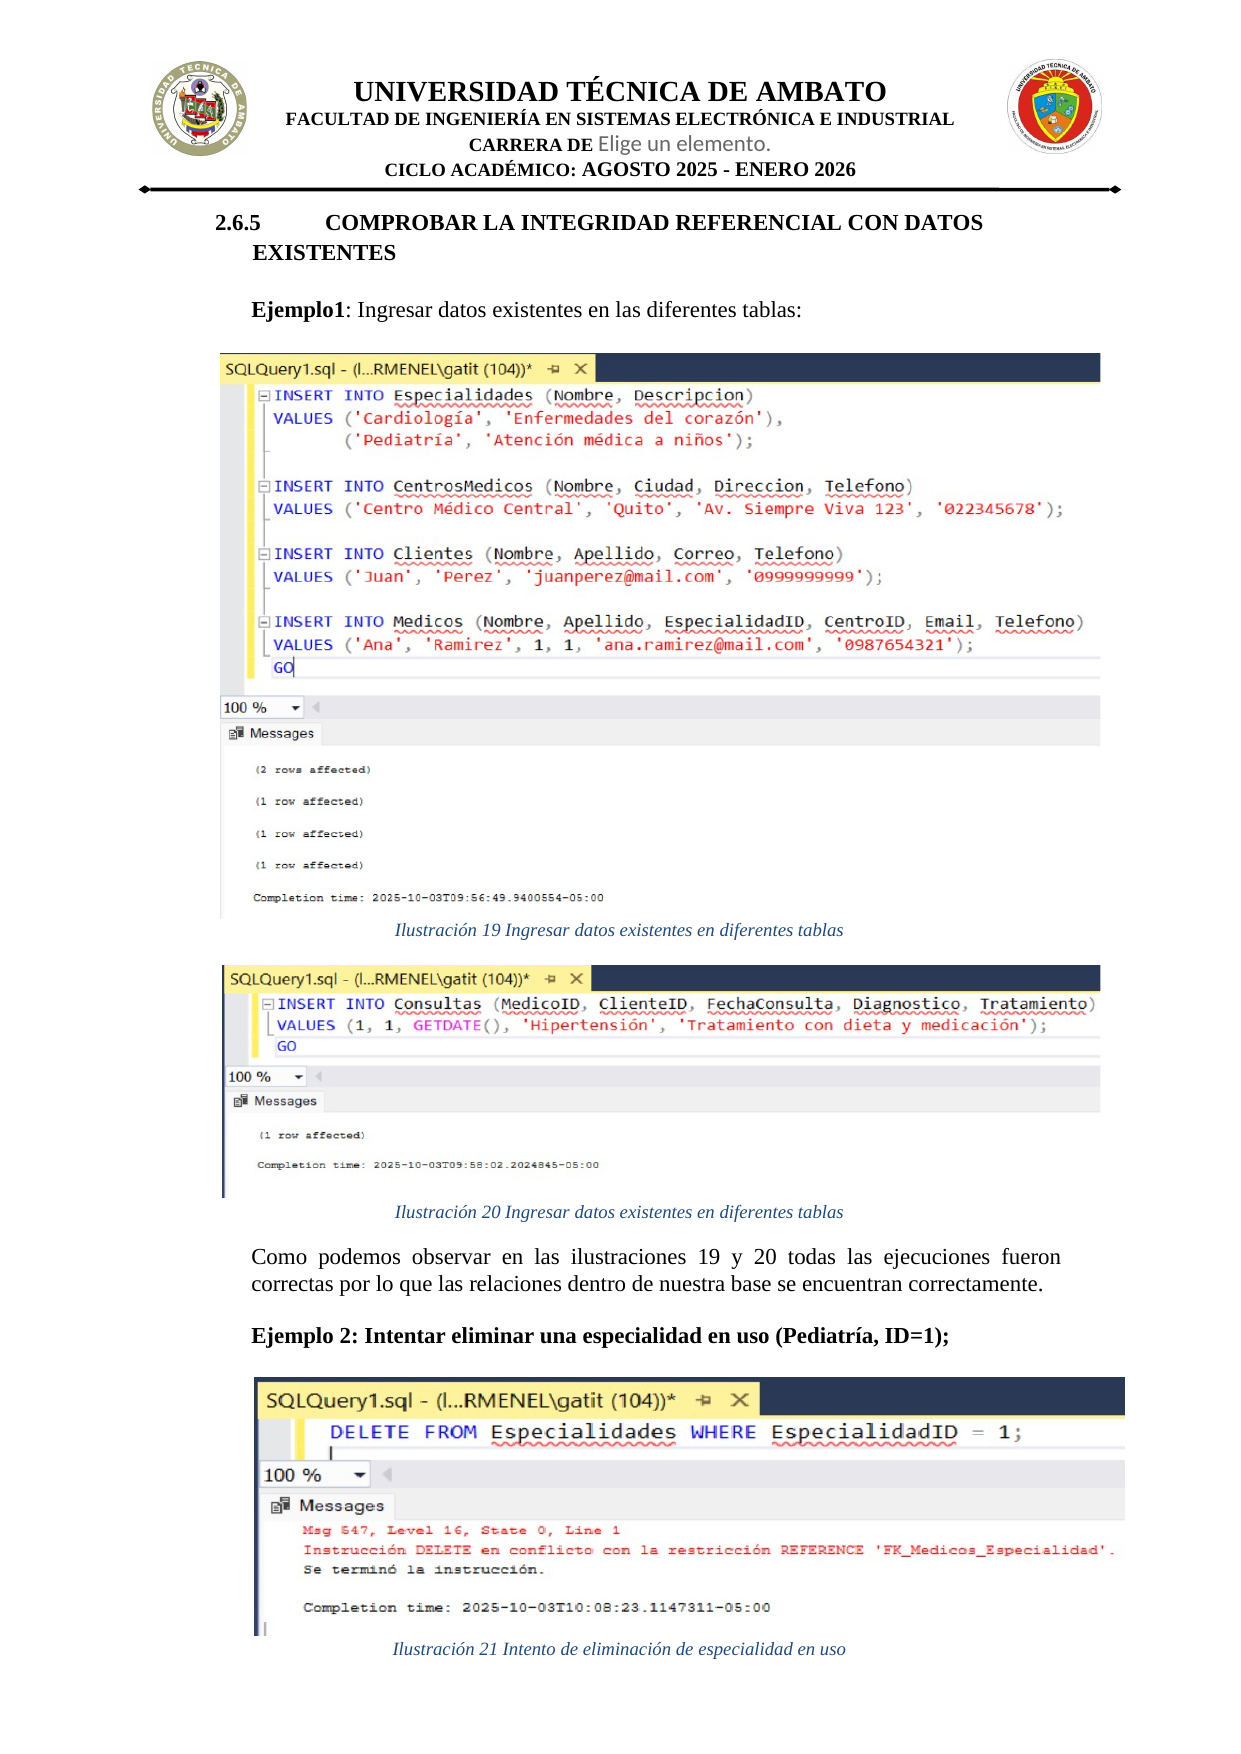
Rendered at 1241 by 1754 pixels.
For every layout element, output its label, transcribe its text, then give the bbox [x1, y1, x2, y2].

picture [214, 961, 1101, 1201]
text Como podemos observar en las ilustraciones 19 y 20 todas las ejecuciones fueron correctas por lo que las relaciones dentro de nuestra base se encuentran correctamente. [251, 1243, 1063, 1296]
picture [251, 1375, 1137, 1638]
text Ilustración 20 Ingresar datos existentes en diferentes tablas [177, 1201, 1063, 1222]
text Ejemplo1: Ingresar datos existentes en las diferentes tablas: [215, 296, 1063, 322]
subtitle COMPROBAR LA INTEGRIDAD REFERENCIAL CON DATOS EXISTENTES [215, 209, 1063, 266]
text Ejemplo 2: Intentar eliminar una especialidad en uso (Pediatría, ID=1); [215, 1322, 1063, 1349]
picture [1007, 59, 1102, 154]
text Ilustración 19 Ingresar datos existentes en diferentes tablas [177, 918, 1063, 940]
picture [214, 348, 1101, 919]
picture [152, 61, 247, 156]
text Ilustración 21 Intento de eliminación de especialidad en uso [177, 1638, 1063, 1659]
